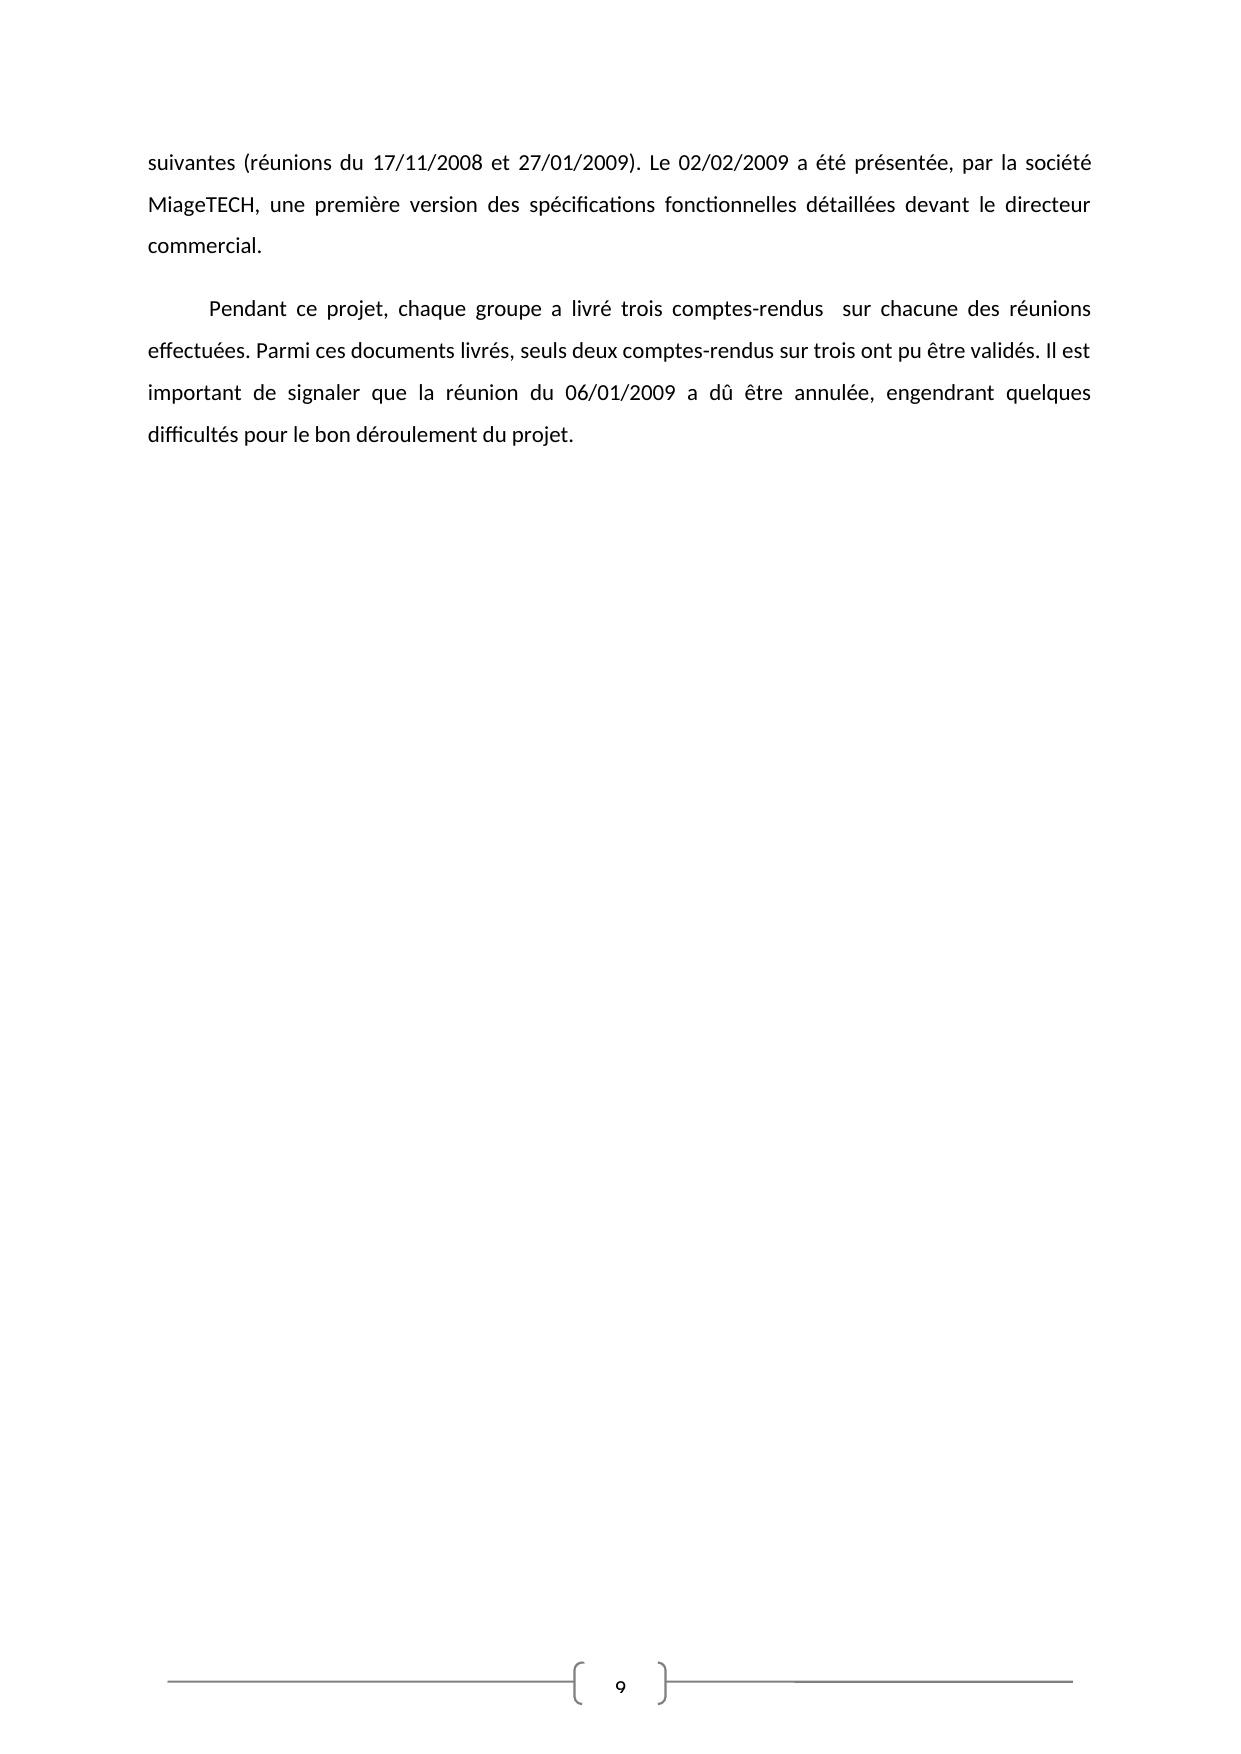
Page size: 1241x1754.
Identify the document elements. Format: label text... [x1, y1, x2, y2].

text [148, 148, 1092, 260]
text Pendant ce projet, chaque groupe a livré trois comptes-rendus sur chacune des réunions effectuées. Parmi ces documents livrés, seuls deux comptes-rendus sur trois ont pu être validés. Il est important de signaler que la réunion du 06/01/2009 a dû être annulée, engendrant quelques difficultés pour le bon déroulement du projet. [148, 294, 1092, 448]
